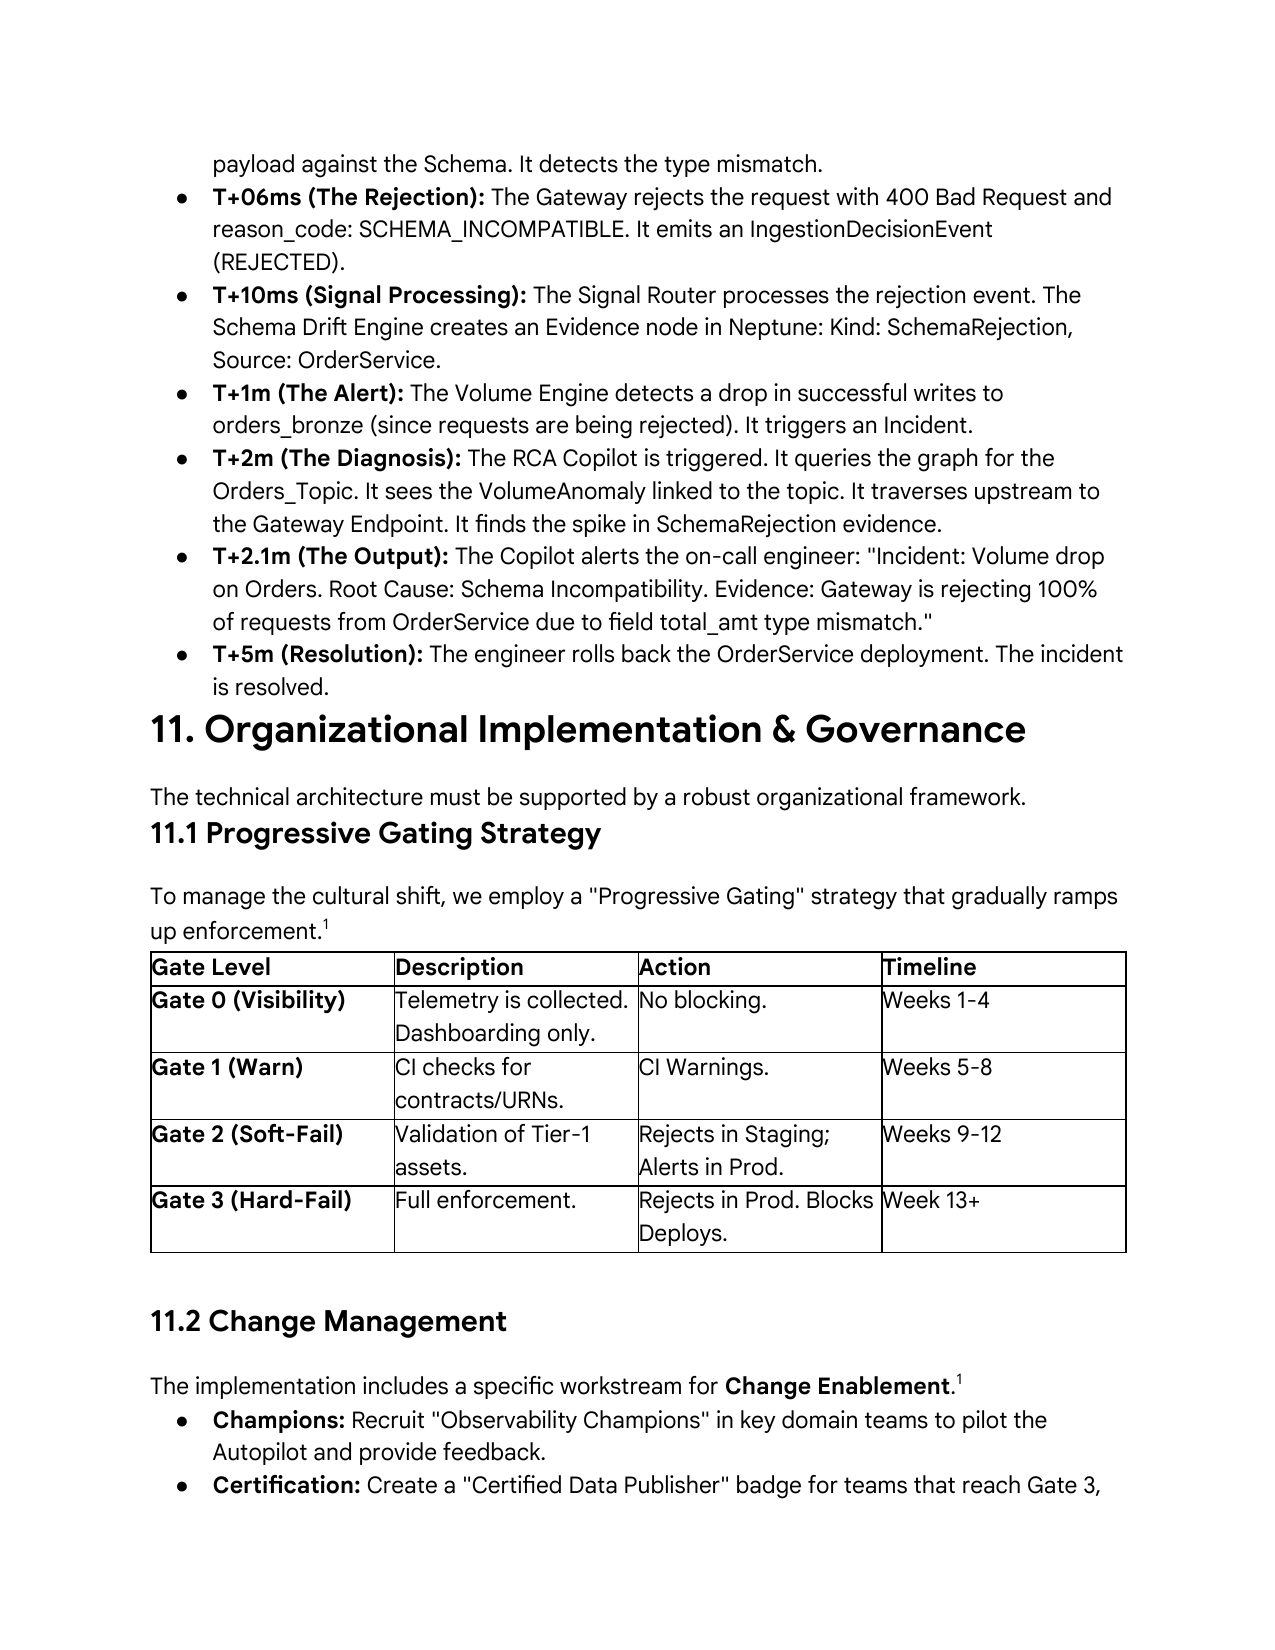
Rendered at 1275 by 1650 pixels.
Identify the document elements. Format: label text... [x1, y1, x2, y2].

table_cell Full enforcement. [395, 1187, 638, 1252]
table_cell Rejects in Prod. Blocks Deploys. [639, 1187, 881, 1252]
table_header Action [639, 953, 881, 985]
table_header Timeline [883, 953, 1125, 985]
table_header Gate Level [152, 953, 394, 985]
text The implementation includes a specific workstream for Change Enablement.1 [150, 1370, 1125, 1401]
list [175, 150, 1125, 179]
table_cell Validation of Tier-1 assets. [395, 1120, 638, 1185]
table_cell Gate 2 (Soft-Fail) [152, 1120, 394, 1185]
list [175, 1471, 1125, 1500]
table_cell Gate 0 (Visibility) [152, 987, 394, 1052]
subtitle 11. Organizational Implementation & Governance [150, 706, 1125, 753]
list T+1m (The Alert): The Volume Engine detects a drop in successful writes to orders_bronze (since requests are being rejected). It triggers an Incident. [175, 379, 1125, 440]
list Champions: Recruit "Observability Champions" in key domain teams to pilot the Autopilot and provide feedback. [175, 1406, 1125, 1467]
list T+2.1m (The Output): The Copilot alerts the on-call engineer: "Incident: Volume drop on Orders. Root Cause: Schema Incompatibility. Evidence: Gateway is rejecting 100% of requests from OrderService due to field total_amt type mismatch." [175, 542, 1125, 637]
table_cell Rejects in Staging; Alerts in Prod. [639, 1120, 881, 1185]
table_cell Weeks 1-4 [883, 987, 1125, 1052]
text The technical architecture must be supported by a robust organizational framework. [150, 783, 1125, 812]
table_cell Telemetry is collected. Dashboarding only. [395, 987, 638, 1052]
table_cell Weeks 9-12 [883, 1120, 1125, 1185]
subtitle 11.1 Progressive Gating Strategy [150, 816, 1125, 852]
list T+2m (The Diagnosis): The RCA Copilot is triggered. It queries the graph for the Orders_Topic. It sees the VolumeAnomaly linked to the topic. It traverses upstream to the Gateway Endpoint. It finds the spike in SchemaRejection evidence. [175, 444, 1125, 538]
table_cell Week 13+ [883, 1187, 1125, 1252]
table_cell No blocking. [639, 987, 881, 1052]
list T+5m (Resolution): The engineer rolls back the OrderService deployment. The incident is resolved. [175, 641, 1125, 702]
text To manage the cultural shift, we employ a "Progressive Gating" strategy that gradually ramps up enforcement.1 [150, 882, 1125, 947]
table_cell CI checks for contracts/URNs. [395, 1053, 638, 1118]
table_cell CI Warnings. [639, 1053, 881, 1118]
table_header Description [395, 953, 638, 985]
list T+06ms (The Rejection): The Gateway rejects the request with 400 Bad Request and reason_code: SCHEMA_INCOMPATIBLE. It emits an IngestionDecisionEvent (REJECTED). [175, 183, 1125, 277]
table_cell Gate 3 (Hard-Fail) [152, 1187, 394, 1252]
subtitle 11.2 Change Management [150, 1303, 1125, 1340]
list T+10ms (Signal Processing): The Signal Router processes the rejection event. The Schema Drift Engine creates an Evidence node in Neptune: Kind: SchemaRejection, Source: OrderService. [175, 281, 1125, 375]
table_cell Weeks 5-8 [883, 1053, 1125, 1118]
table_cell Gate 1 (Warn) [152, 1053, 394, 1118]
